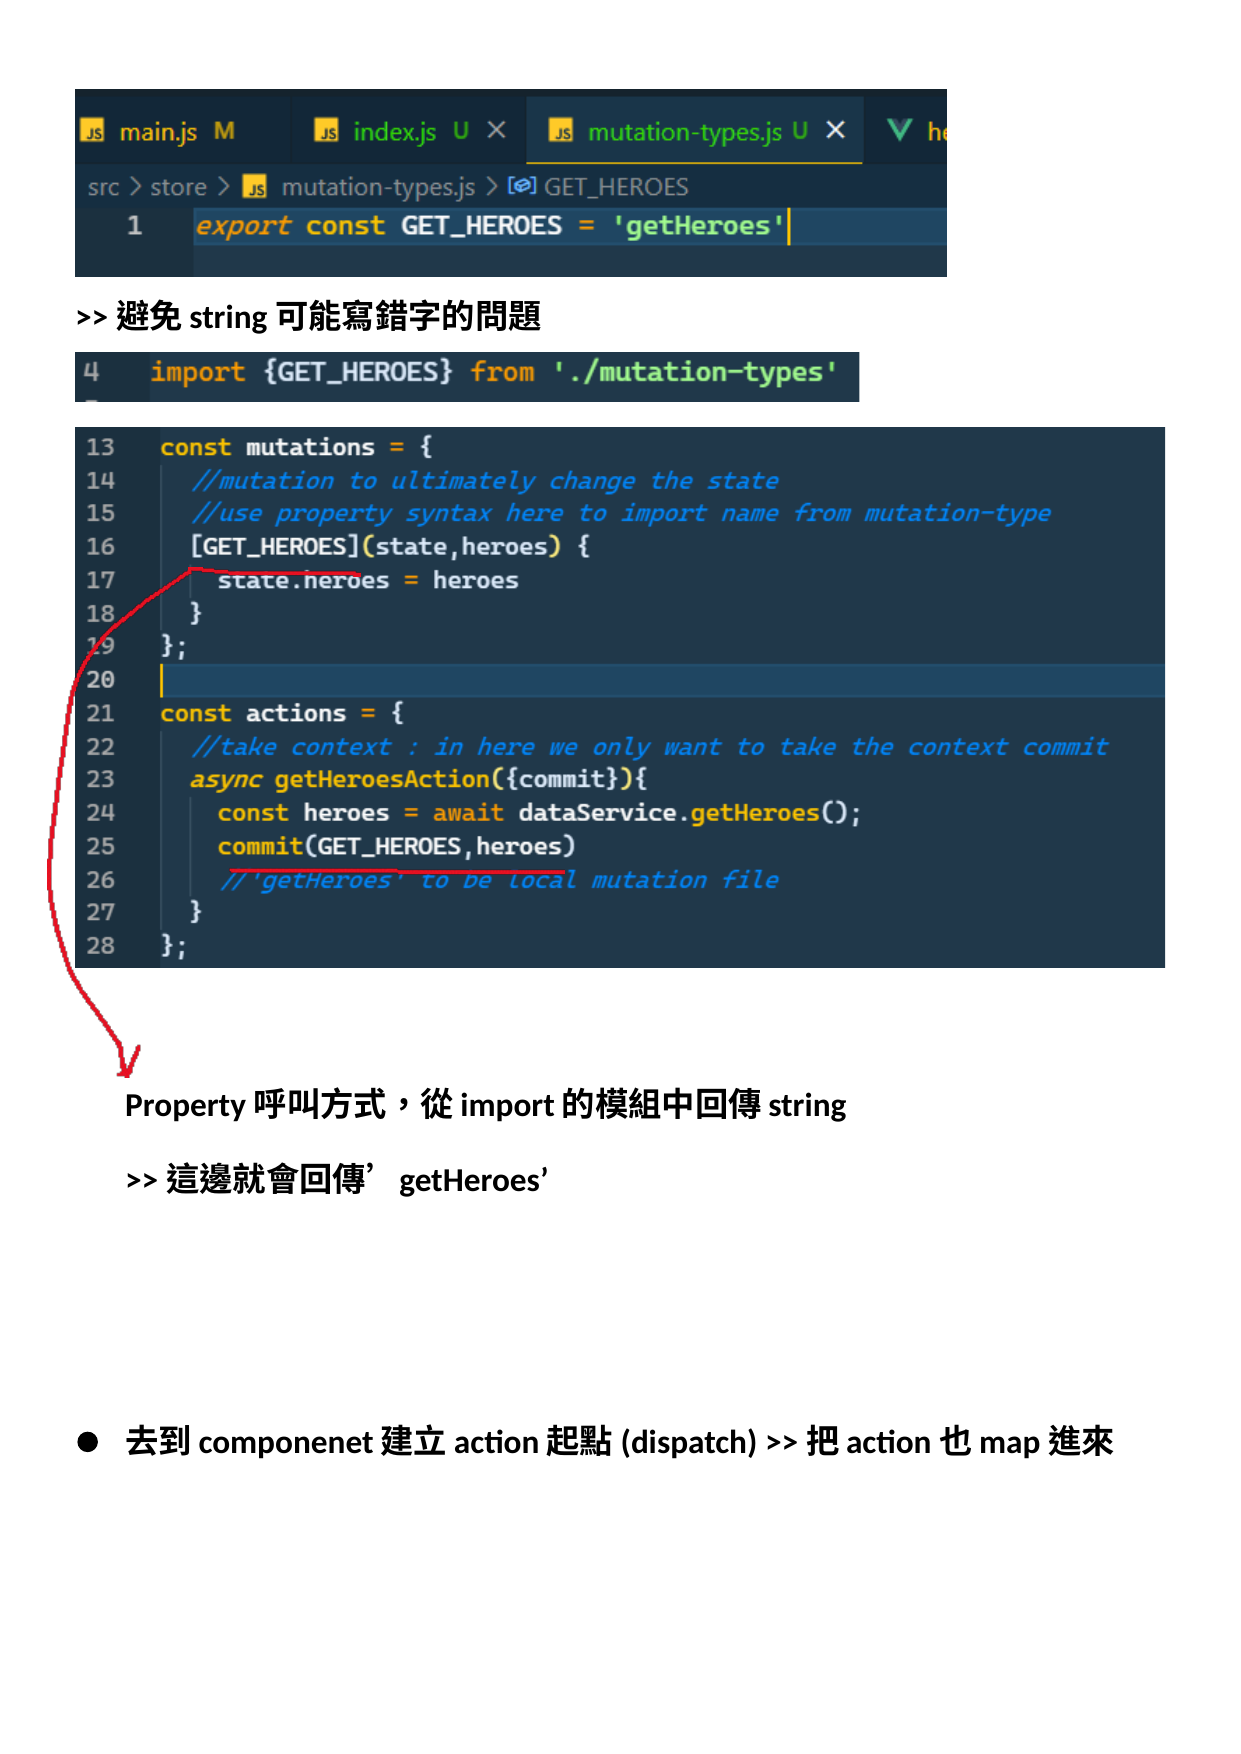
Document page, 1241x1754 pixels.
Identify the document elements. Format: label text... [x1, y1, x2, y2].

list >> 這邊就會回傳’getHeroes’ [125, 1139, 1165, 1214]
picture [75, 352, 860, 402]
list Property 呼叫方式，從import的模組中回傳string [125, 1064, 1165, 1139]
list 去到componenet建立action起點 (dispatch) >> 把action 也map 進來 [75, 1402, 1165, 1477]
picture [75, 89, 947, 277]
picture [47, 427, 1166, 1078]
text >> 避免string 可能寫錯字的問題 [75, 277, 1165, 352]
